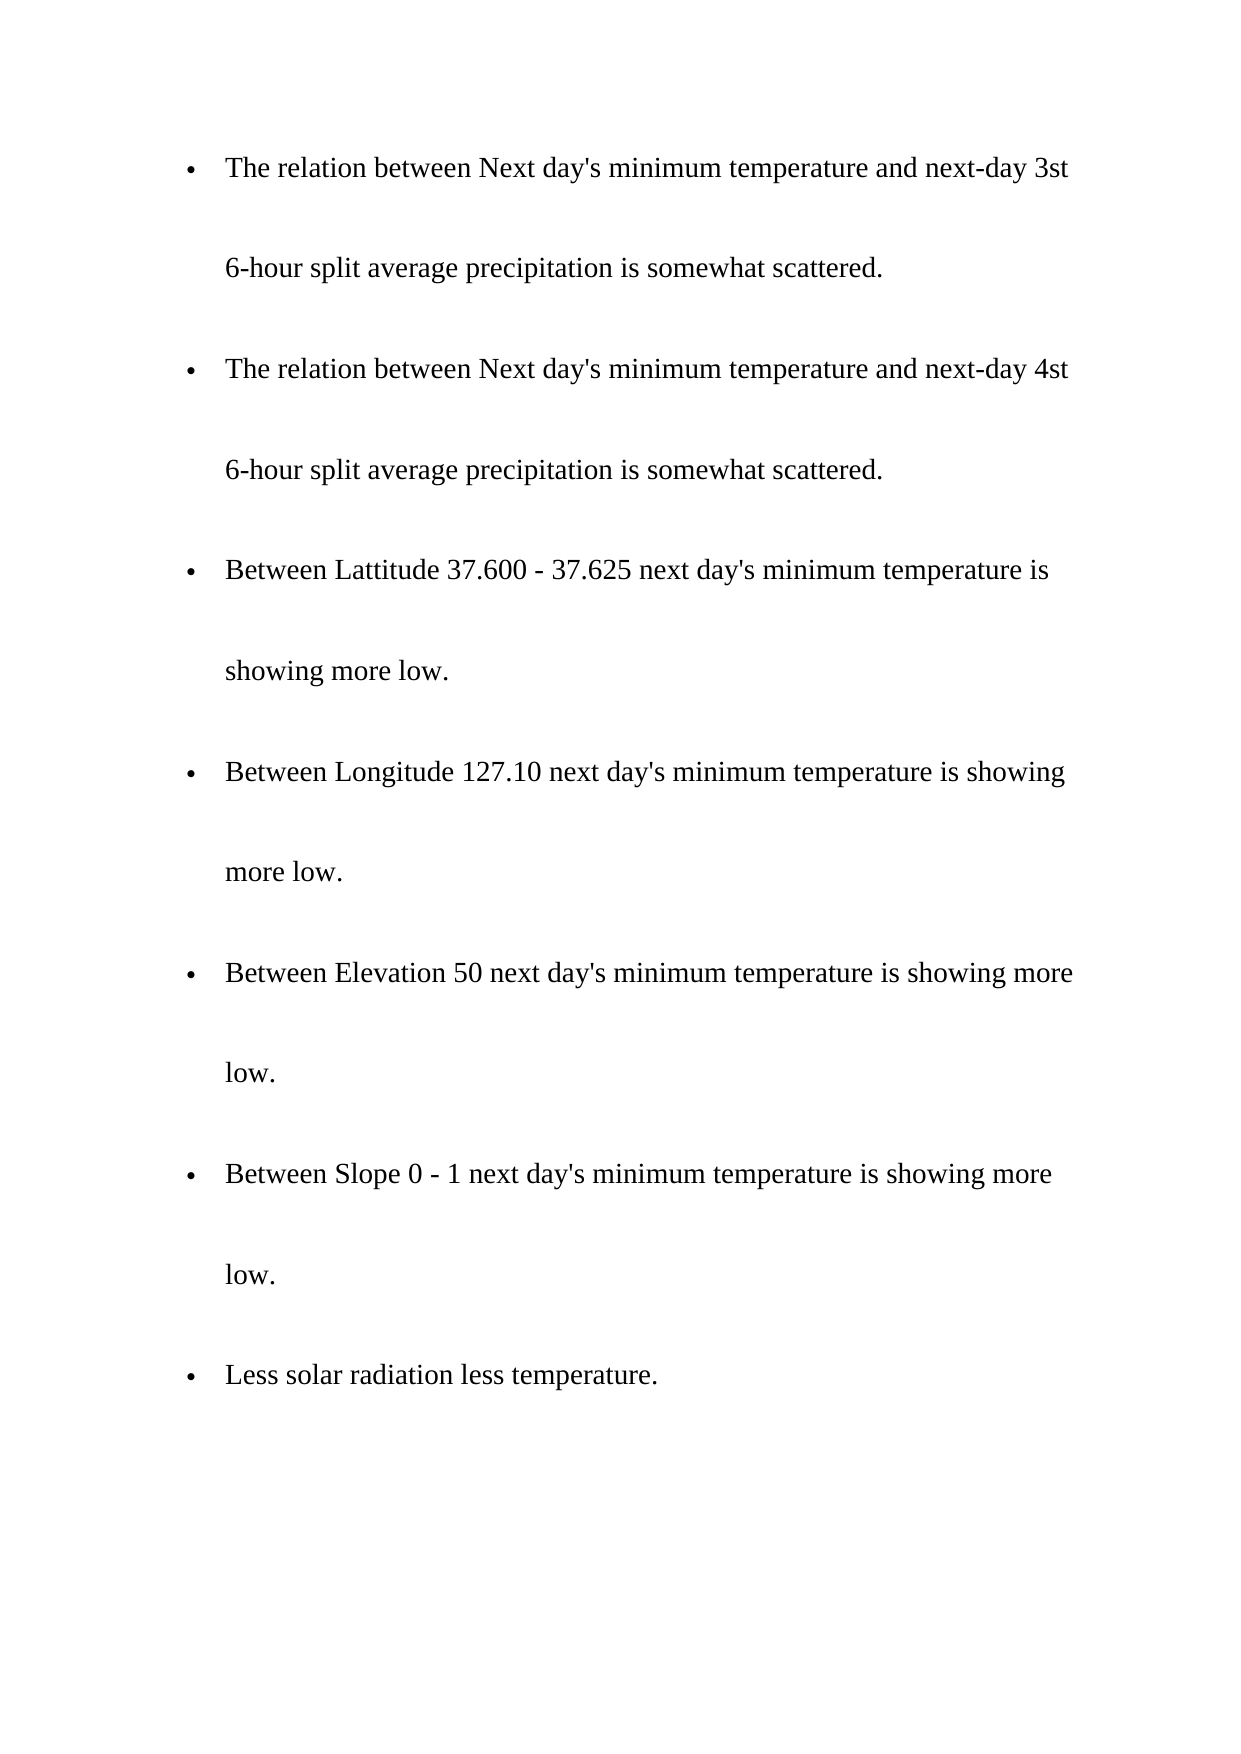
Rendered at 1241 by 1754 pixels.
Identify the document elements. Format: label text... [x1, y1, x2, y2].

list Between Elevation 50 next day's minimum temperature is showing more low. [187, 955, 1090, 1089]
list Between Longitude 127.10 next day's minimum temperature is showing more low. [187, 754, 1090, 888]
list Less solar radiation less temperature. [187, 1357, 1090, 1391]
list The relation between Next day's minimum temperature and next-day 4st 6-hour split average precipitation is somewhat scattered. [187, 351, 1090, 485]
list The relation between Next day's minimum temperature and next-day 3st 6-hour split average precipitation is somewhat scattered. [187, 150, 1090, 284]
list Between Lattitude 37.600 - 37.625 next day's minimum temperature is showing more low. [187, 552, 1090, 687]
list Between Slope 0 - 1 next day's minimum temperature is showing more low. [187, 1156, 1090, 1290]
